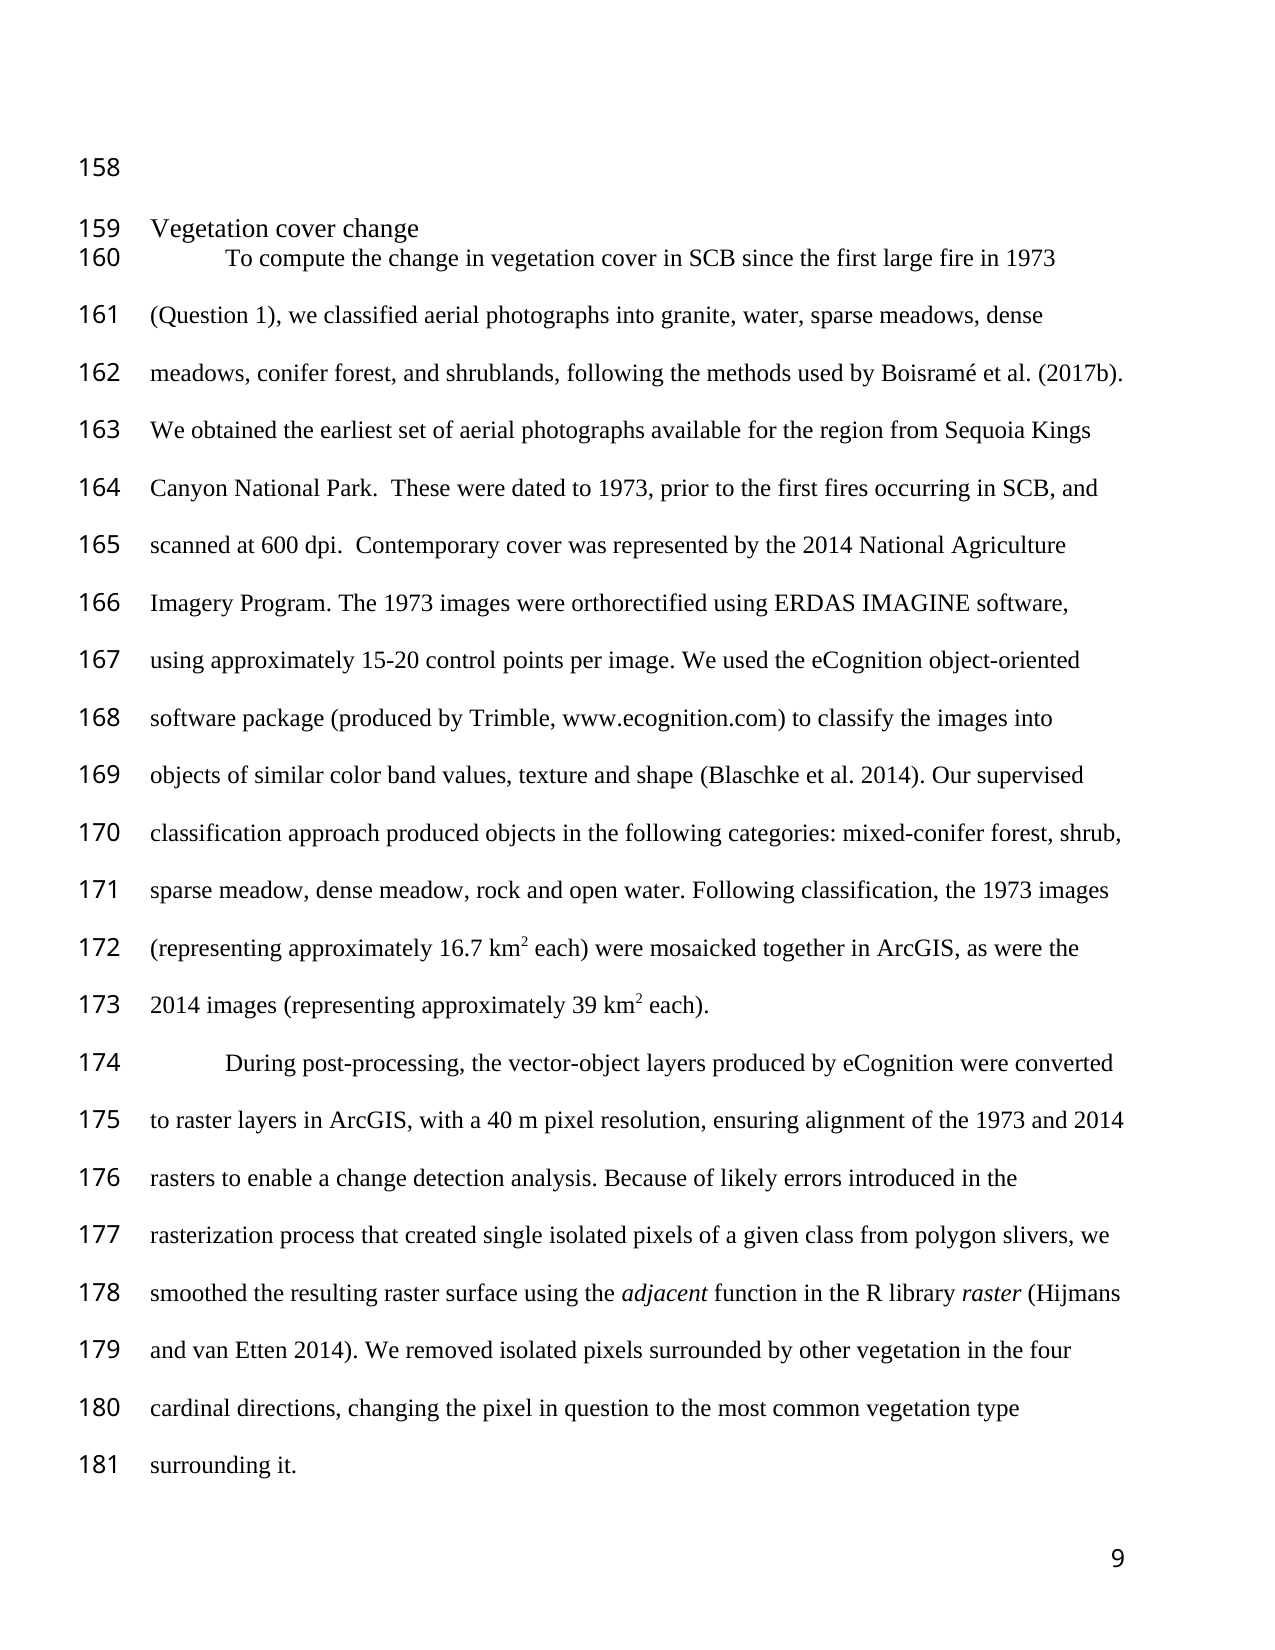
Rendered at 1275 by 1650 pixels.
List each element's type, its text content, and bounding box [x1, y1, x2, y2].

text To compute the change in vegetation cover in SCB since the first large fire in 1973 (Question 1), we classified aerial photographs into granite, water, sparse meadows, dense meadows, conifer forest, and shrublands, following the methods used by Boisramé et al. (2017b). We obtained the earliest set of aerial photographs available for the region from Sequoia Kings Canyon National Park. These were dated to 1973, prior to the first fires occurring in SCB, and scanned at 600 dpi. Contemporary cover was represented by the 2014 National Agriculture Imagery Program. The 1973 images were orthorectified using ERDAS IMAGINE software, using approximately 15-20 control points per image. We used the eCognition object-oriented software package (produced by Trimble, www.ecognition.com) to classify the images into objects of similar color band values, texture and shape (Blaschke et al. 2014). Our supervised classification approach produced objects in the following categories: mixed-conifer forest, shrub, sparse meadow, dense meadow, rock and open water. Following classification, the 1973 images (representing approximately 16.7 km2 each) were mosaicked together in ArcGIS, as were the 2014 images (representing approximately 39 km2 each). [150, 243, 1125, 1019]
subtitle Vegetation cover change [150, 212, 1125, 243]
text During post-processing, the vector-object layers produced by eCognition were converted to raster layers in ArcGIS, with a 40 m pixel resolution, ensuring alignment of the 1973 and 2014 rasters to enable a change detection analysis. Because of likely errors introduced in the rasterization process that created single isolated pixels of a given class from polygon slivers, we smoothed the resulting raster surface using the adjacent function in the R library raster (Hijmans and van Etten 2014). We removed isolated pixels surrounded by other vegetation in the four cardinal directions, changing the pixel in question to the most common vegetation type surrounding it. [150, 1048, 1125, 1479]
